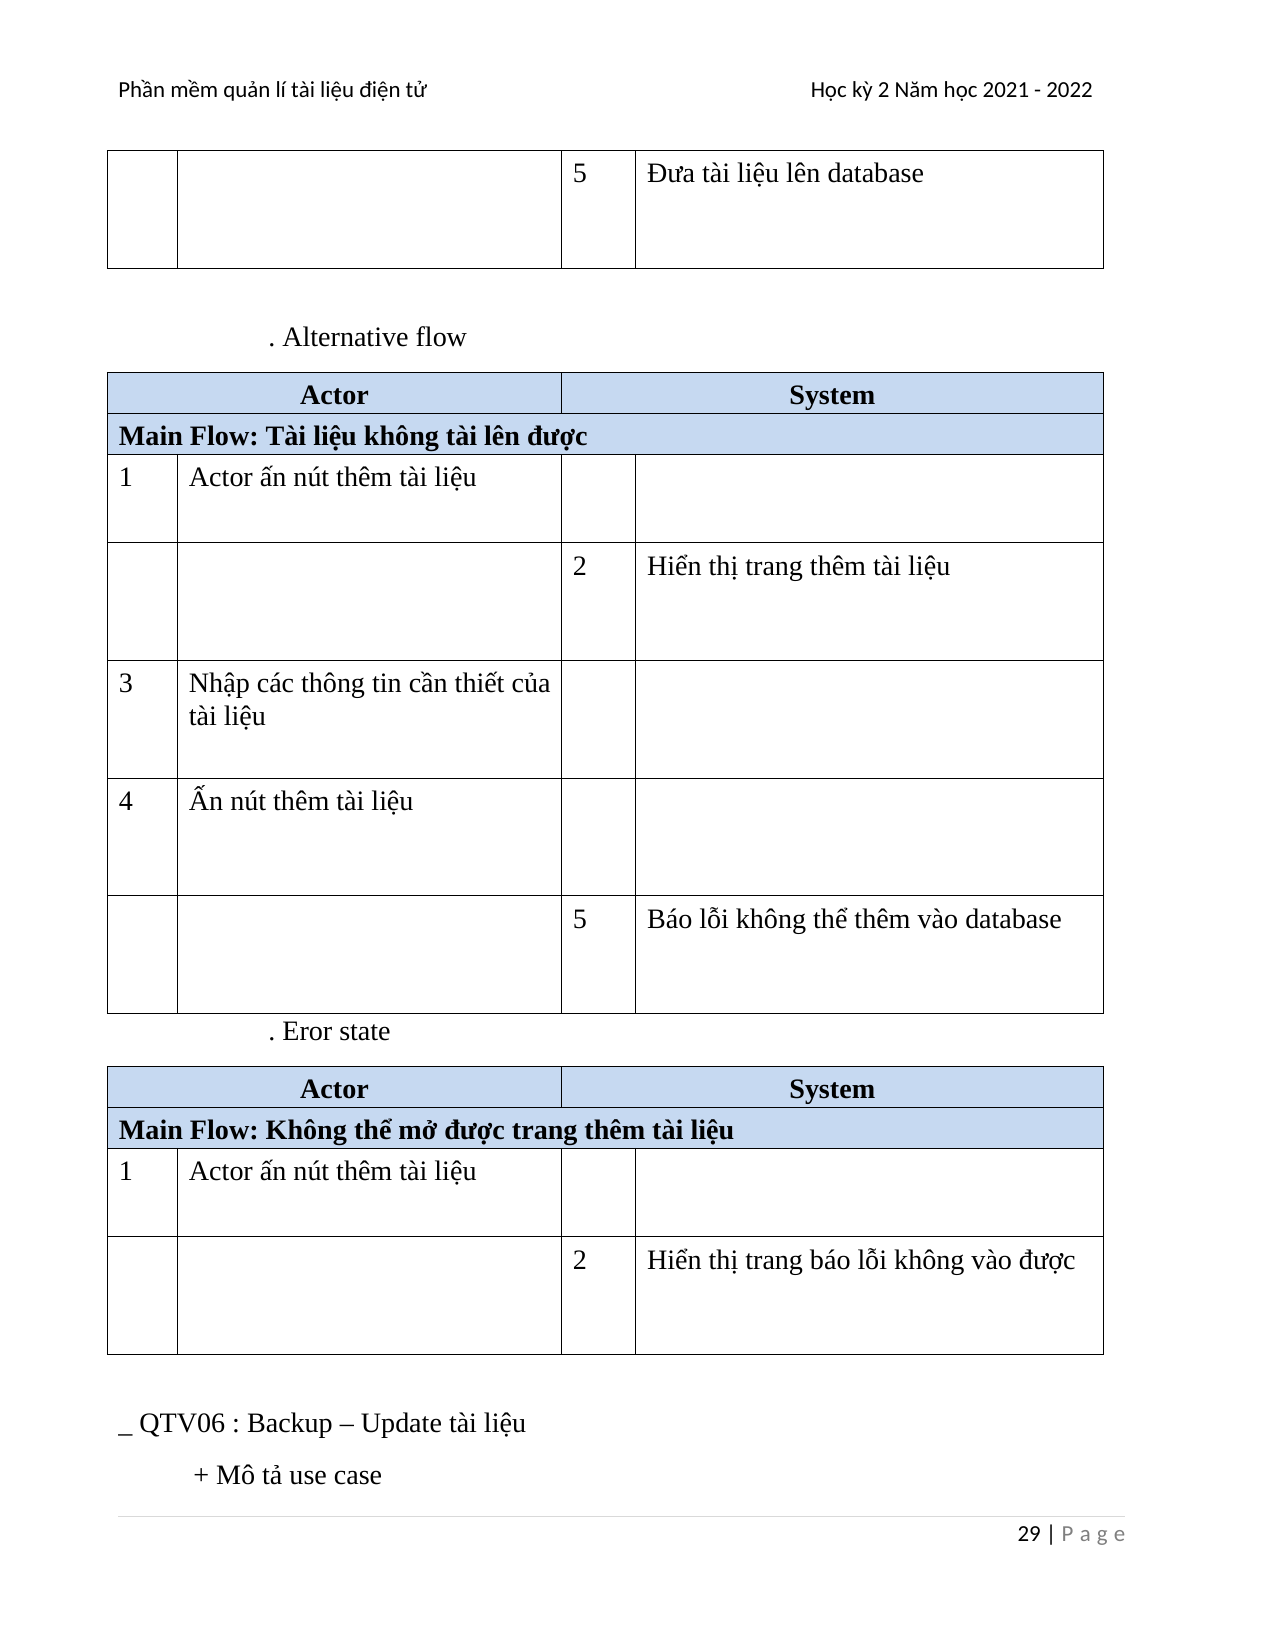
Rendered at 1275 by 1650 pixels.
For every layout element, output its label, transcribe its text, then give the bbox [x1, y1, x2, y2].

text . Eror state [118, 1014, 1125, 1047]
table_cell 2 [562, 1237, 635, 1354]
table_cell 3 [108, 661, 177, 778]
table_cell Main Flow: Không thể mở được trang thêm tài liệu [108, 1108, 1103, 1148]
table_cell [178, 543, 561, 660]
table_cell [562, 779, 635, 895]
table_cell 1 [108, 1149, 177, 1236]
table_cell [178, 896, 561, 1013]
table_cell Main Flow: Tài liệu không tài lên được [108, 414, 1103, 454]
table_cell [636, 661, 1103, 778]
table_cell Ấn nút thêm tài liệu [178, 779, 561, 895]
table_cell 5 [562, 151, 635, 268]
table_cell 1 [108, 455, 177, 542]
table_cell Nhập các thông tin cần thiết của tài liệu [178, 661, 561, 778]
table_cell Actor ấn nút thêm tài liệu [178, 455, 561, 542]
table_cell [636, 779, 1103, 895]
table_header Actor [108, 373, 561, 413]
table_cell [636, 455, 1103, 542]
table_cell [636, 1149, 1103, 1236]
table_cell [178, 151, 561, 268]
table_header System [562, 373, 1103, 413]
table_cell Báo lỗi không thể thêm vào database [636, 896, 1103, 1013]
table_header System [562, 1067, 1103, 1107]
text + Mô tả use case [118, 1458, 1125, 1490]
table_cell Hiển thị trang thêm tài liệu [636, 543, 1103, 660]
table_cell 5 [562, 896, 635, 1013]
text _ QTV06 : Backup – Update tài liệu [118, 1406, 1125, 1439]
table_cell [108, 543, 177, 660]
table_cell [108, 151, 177, 268]
table_cell Actor ấn nút thêm tài liệu [178, 1149, 561, 1236]
table_header Actor [108, 1067, 561, 1107]
table_cell Đưa tài liệu lên database [636, 151, 1103, 268]
table_cell [562, 1149, 635, 1236]
table_cell 4 [108, 779, 177, 895]
table_cell Hiển thị trang báo lỗi không vào được [636, 1237, 1103, 1354]
table_cell [178, 1237, 561, 1354]
table_cell [108, 896, 177, 1013]
table_cell 2 [562, 543, 635, 660]
table_cell [108, 1237, 177, 1354]
text . Alternative flow [118, 320, 1125, 353]
table_cell [562, 455, 635, 542]
table_cell [562, 661, 635, 778]
